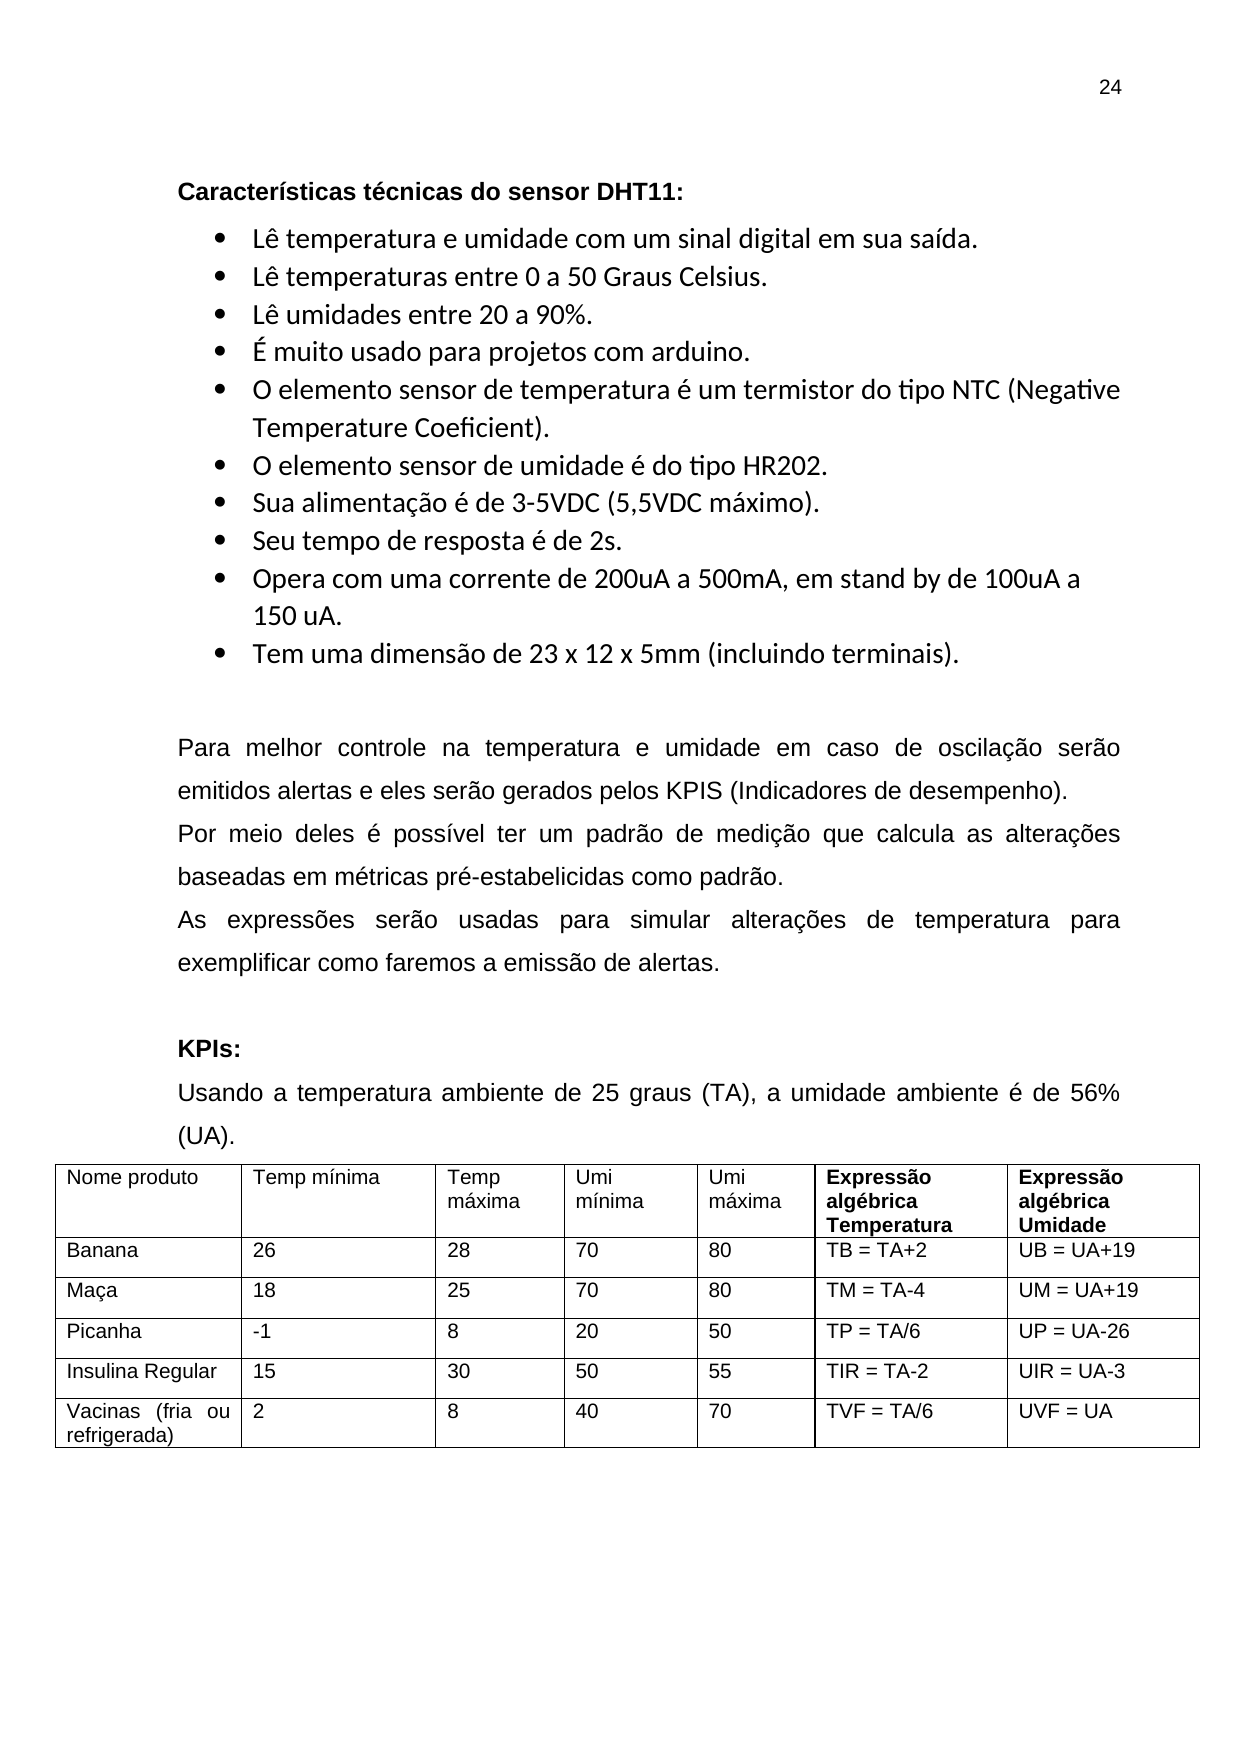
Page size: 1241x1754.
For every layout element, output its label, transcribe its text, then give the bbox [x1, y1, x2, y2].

list Lê umidades entre 20 a 90%. [215, 296, 1122, 331]
table_header Umi máxima [698, 1165, 814, 1237]
list O elemento sensor de temperatura é um termistor do tipo NTC (Negative Temperature Coeficient). [215, 371, 1122, 444]
text Para melhor controle na temperatura e umidade em caso de oscilação serão emitidos alertas e eles serão gerados pelos KPIS (Indicadores de desempenho). [177, 733, 1122, 804]
table_cell Banana [56, 1238, 241, 1277]
table_cell UVF = UA [1008, 1399, 1199, 1447]
table_cell TM = TA-4 [816, 1278, 1007, 1317]
table_cell 30 [436, 1359, 564, 1398]
table_cell 2 [242, 1399, 435, 1447]
table_cell 80 [698, 1278, 814, 1317]
table_header Nome produto [56, 1165, 241, 1237]
table_cell 80 [698, 1238, 814, 1277]
list Lê temperatura e umidade com um sinal digital em sua saída. [215, 220, 1122, 256]
list Tem uma dimensão de 23 x 12 x 5mm (incluindo terminais). [215, 635, 1122, 671]
table_cell 8 [436, 1399, 564, 1447]
table_cell UIR = UA-3 [1008, 1359, 1199, 1398]
table_cell TP = TA/6 [816, 1319, 1007, 1358]
table_header Expressão algébrica Temperatura [816, 1165, 1007, 1237]
table_cell 70 [565, 1278, 697, 1317]
table_cell 25 [436, 1278, 564, 1317]
table_cell 70 [698, 1399, 814, 1447]
list Seu tempo de resposta é de 2s. [215, 522, 1122, 558]
text KPIs: [177, 1034, 1122, 1063]
table_cell 28 [436, 1238, 564, 1277]
table_cell 15 [242, 1359, 435, 1398]
list É muito usado para projetos com arduino. [215, 333, 1122, 369]
table_cell 55 [698, 1359, 814, 1398]
table_cell 18 [242, 1278, 435, 1317]
table_cell TVF = TA/6 [816, 1399, 1007, 1447]
table_cell 8 [436, 1319, 564, 1358]
list O elemento sensor de umidade é do tipo HR202. [215, 447, 1122, 482]
table_cell 40 [565, 1399, 697, 1447]
table_cell TIR = TA-2 [816, 1359, 1007, 1398]
text Por meio deles é possível ter um padrão de medição que calcula as alterações baseadas em métricas pré-estabelicidas como padrão. [177, 819, 1122, 891]
list Lê temperaturas entre 0 a 50 Graus Celsius. [215, 258, 1122, 294]
table_cell UP = UA-26 [1008, 1319, 1199, 1358]
table_header Temp máxima [436, 1165, 564, 1237]
table_cell 26 [242, 1238, 435, 1277]
table_cell TB = TA+2 [816, 1238, 1007, 1277]
list Sua alimentação é de 3-5VDC (5,5VDC máximo). [215, 484, 1122, 520]
table_cell UB = UA+19 [1008, 1238, 1199, 1277]
table_cell Insulina Regular [56, 1359, 241, 1398]
text Usando a temperatura ambiente de 25 graus (TA), a umidade ambiente é de 56% (UA). [177, 1078, 1122, 1149]
table_header Temp mínima [242, 1165, 435, 1237]
table_cell Maça [56, 1278, 241, 1317]
table_header Expressão algébrica Umidade [1008, 1165, 1199, 1237]
table_cell 20 [565, 1319, 697, 1358]
table_cell -1 [242, 1319, 435, 1358]
table_cell 70 [565, 1238, 697, 1277]
table_cell 50 [565, 1359, 697, 1398]
table_cell 50 [698, 1319, 814, 1358]
table_cell Picanha [56, 1319, 241, 1358]
table_cell Vacinas (fria ou refrigerada) [56, 1399, 241, 1447]
table_cell UM = UA+19 [1008, 1278, 1199, 1317]
table_header Umi mínima [565, 1165, 697, 1237]
text Características técnicas do sensor DHT11: [177, 177, 1122, 206]
list Opera com uma corrente de 200uA a 500mA, em stand by de 100uA a 150 uA. [215, 560, 1122, 633]
text As expressões serão usadas para simular alterações de temperatura para exemplificar como faremos a emissão de alertas. [177, 905, 1122, 977]
